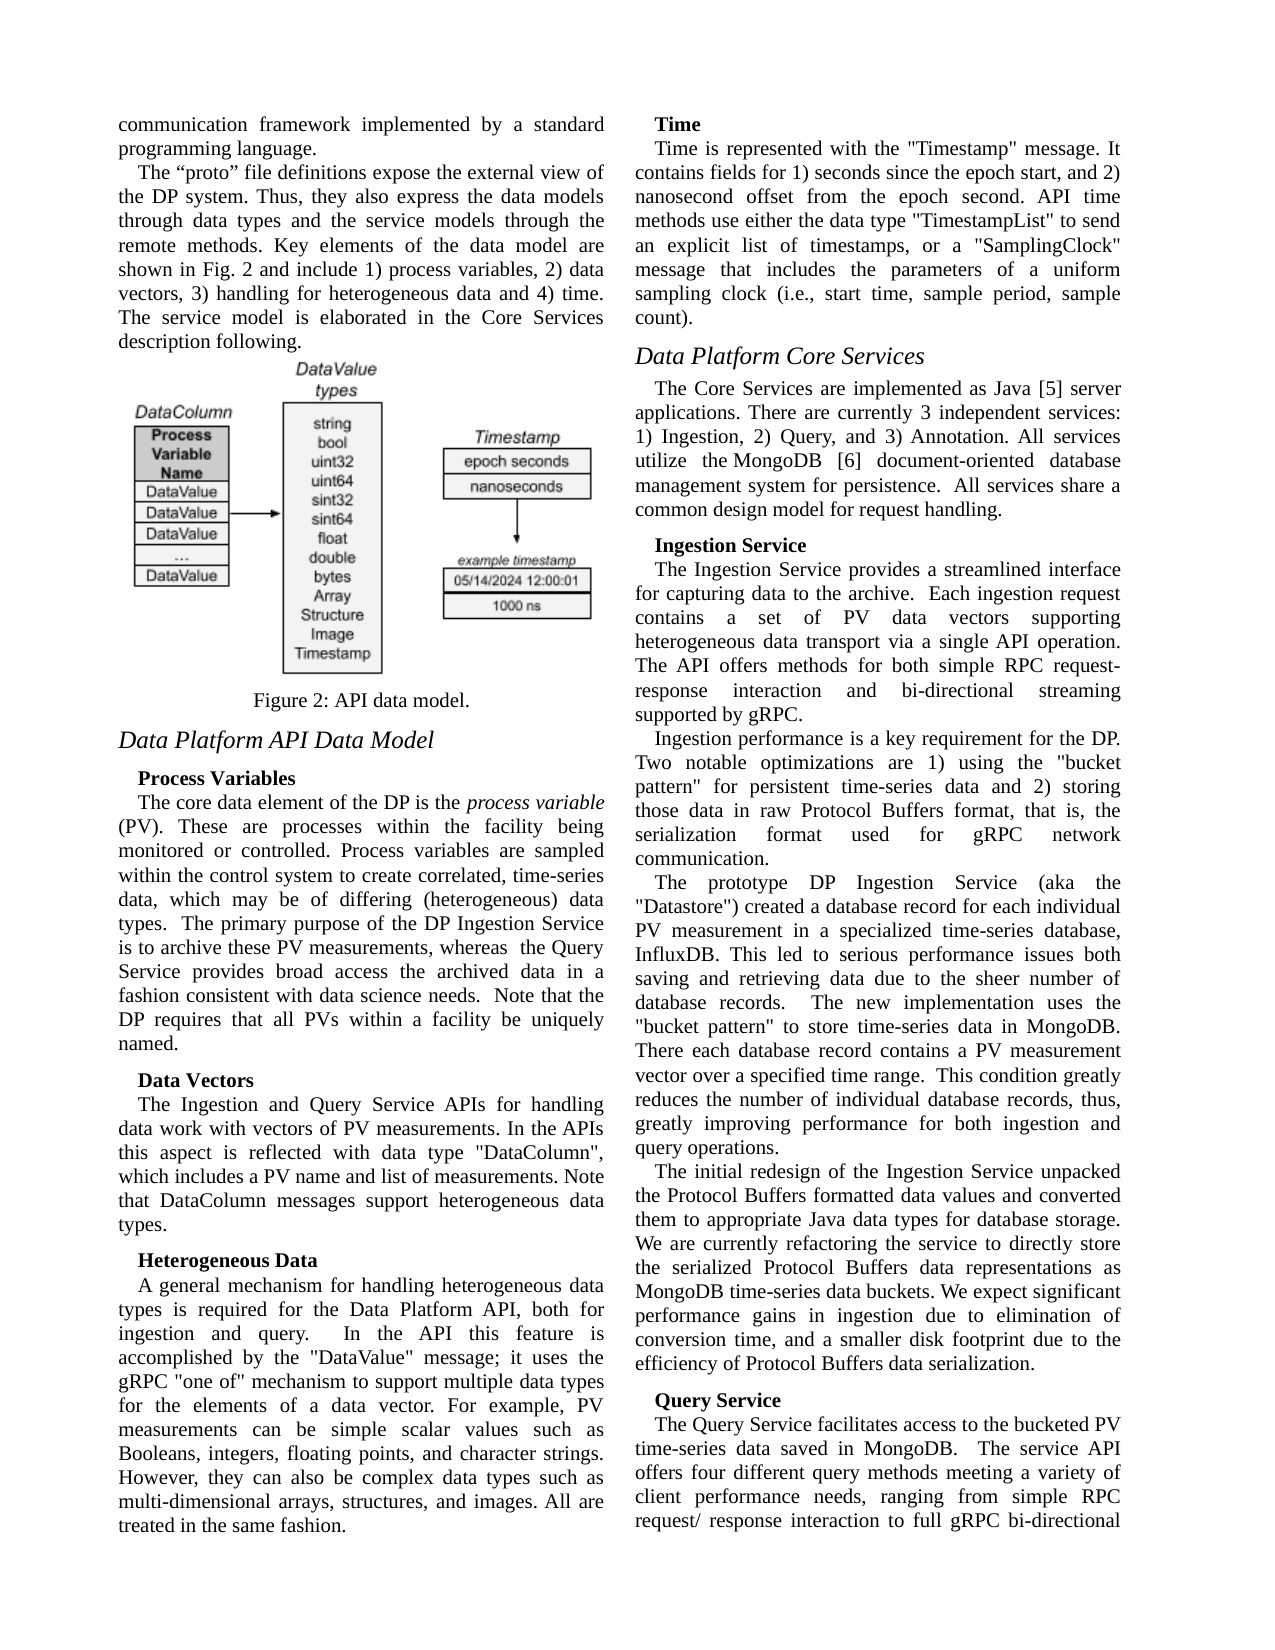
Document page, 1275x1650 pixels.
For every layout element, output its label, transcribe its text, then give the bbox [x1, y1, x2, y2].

text The “proto” file definitions expose the external view of the DP system. Thus, they also express the data models through data types and the service models through the remote methods. Key elements of the data model are shown in Fig. 2 and include 1) process variables, 2) data vectors, 3) handling for heterogeneous data and 4) time. The service model is elaborated in the Core Services description following. [118, 160, 605, 352]
subtitle Time [635, 112, 1121, 136]
picture [118, 352, 605, 683]
text The prototype DP Ingestion Service (aka the "Datastore") created a database record for each individual PV measurement in a specialized time-series database, InfluxDB. This led to serious performance issues both saving and retrieving data due to the sheer number of database records. The new implementation uses the "bucket pattern" to store time-series data in MongoDB. There each database record contains a PV measurement vector over a specified time range. This condition greatly reduces the number of individual database records, thus, greatly improving performance for both ingestion and query operations. [635, 870, 1121, 1159]
text Figure 2: API data model. [118, 688, 605, 712]
text The Ingestion and Query Service APIs for handling data work with vectors of PV measurements. In the APIs this aspect is reflected with data type "DataColumn", which includes a PV name and list of measurements. Note that DataColumn messages support heterogeneous data types. [118, 1092, 605, 1236]
text A general mechanism for handling heterogeneous data types is required for the Data Platform API, both for ingestion and query. In the API this feature is accomplished by the "DataValue" message; it uses the gRPC "one of" mechanism to support multiple data types for the elements of a data vector. For example, PV measurements can be simple scalar values such as Booleans, integers, floating points, and character strings. However, they can also be complex data types such as multi-dimensional arrays, structures, and images. All are treated in the same fashion. [118, 1272, 605, 1537]
text The Ingestion Service provides a streamlined interface for capturing data to the archive. Each ingestion request contains a set of PV data vectors supporting heterogeneous data transport via a single API operation. The API offers methods for both simple RPC request-response interaction and bi-directional streaming supported by gRPC. [635, 557, 1121, 726]
subtitle Query Service [635, 1388, 1121, 1412]
text Time is represented with the "Timestamp" message. It contains fields for 1) seconds since the epoch start, and 2) nanosecond offset from the epoch second. API time methods use either the data type "TimestampList" to send an explicit list of timestamps, or a "SamplingClock" message that includes the parameters of a uniform sampling clock (i.e., start time, sample period, sample count). [635, 136, 1121, 329]
text The Core Services are implemented as Java [5] server applications. There are currently 3 independent services: 1) Ingestion, 2) Query, and 3) Annotation. All services utilize the MongoDB [6] document-oriented database management system for persistence. All services share a common design model for request handling. [635, 376, 1121, 521]
subtitle Data Platform Core Services [635, 341, 1121, 370]
text Ingestion performance is a key requirement for the DP. Two notable optimizations are 1) using the "bucket pattern" for persistent time-series data and 2) storing those data in raw Protocol Buffers format, that is, the serialization format used for gRPC network communication. [635, 726, 1121, 870]
subtitle Heterogeneous Data [118, 1248, 605, 1272]
subtitle Data Platform API Data Model [118, 725, 605, 754]
text The initial redesign of the Ingestion Service unpacked the Protocol Buffers formatted data values and converted them to appropriate Java data types for database storage. We are currently refactoring the service to directly store the serialized Protocol Buffers data representations as MongoDB time-series data buckets. We expect significant performance gains in ingestion due to elimination of conversion time, and a smaller disk footprint due to the efficiency of Protocol Buffers data serialization. [635, 1159, 1121, 1375]
text The core data element of the DP is the process variable (PV). These are processes within the facility being monitored or controlled. Process variables are sampled within the control system to create correlated, time-series data, which may be of differing (heterogeneous) data types. The primary purpose of the DP Ingestion Service is to archive these PV measurements, whereas the Query Service provides broad access the archived data in a fashion consistent with data science needs. Note that the DP requires that all PVs within a facility be uniquely named. [118, 790, 605, 1055]
subtitle Process Variables [118, 766, 605, 790]
subtitle Data Vectors [118, 1067, 605, 1092]
subtitle Ingestion Service [635, 533, 1121, 557]
